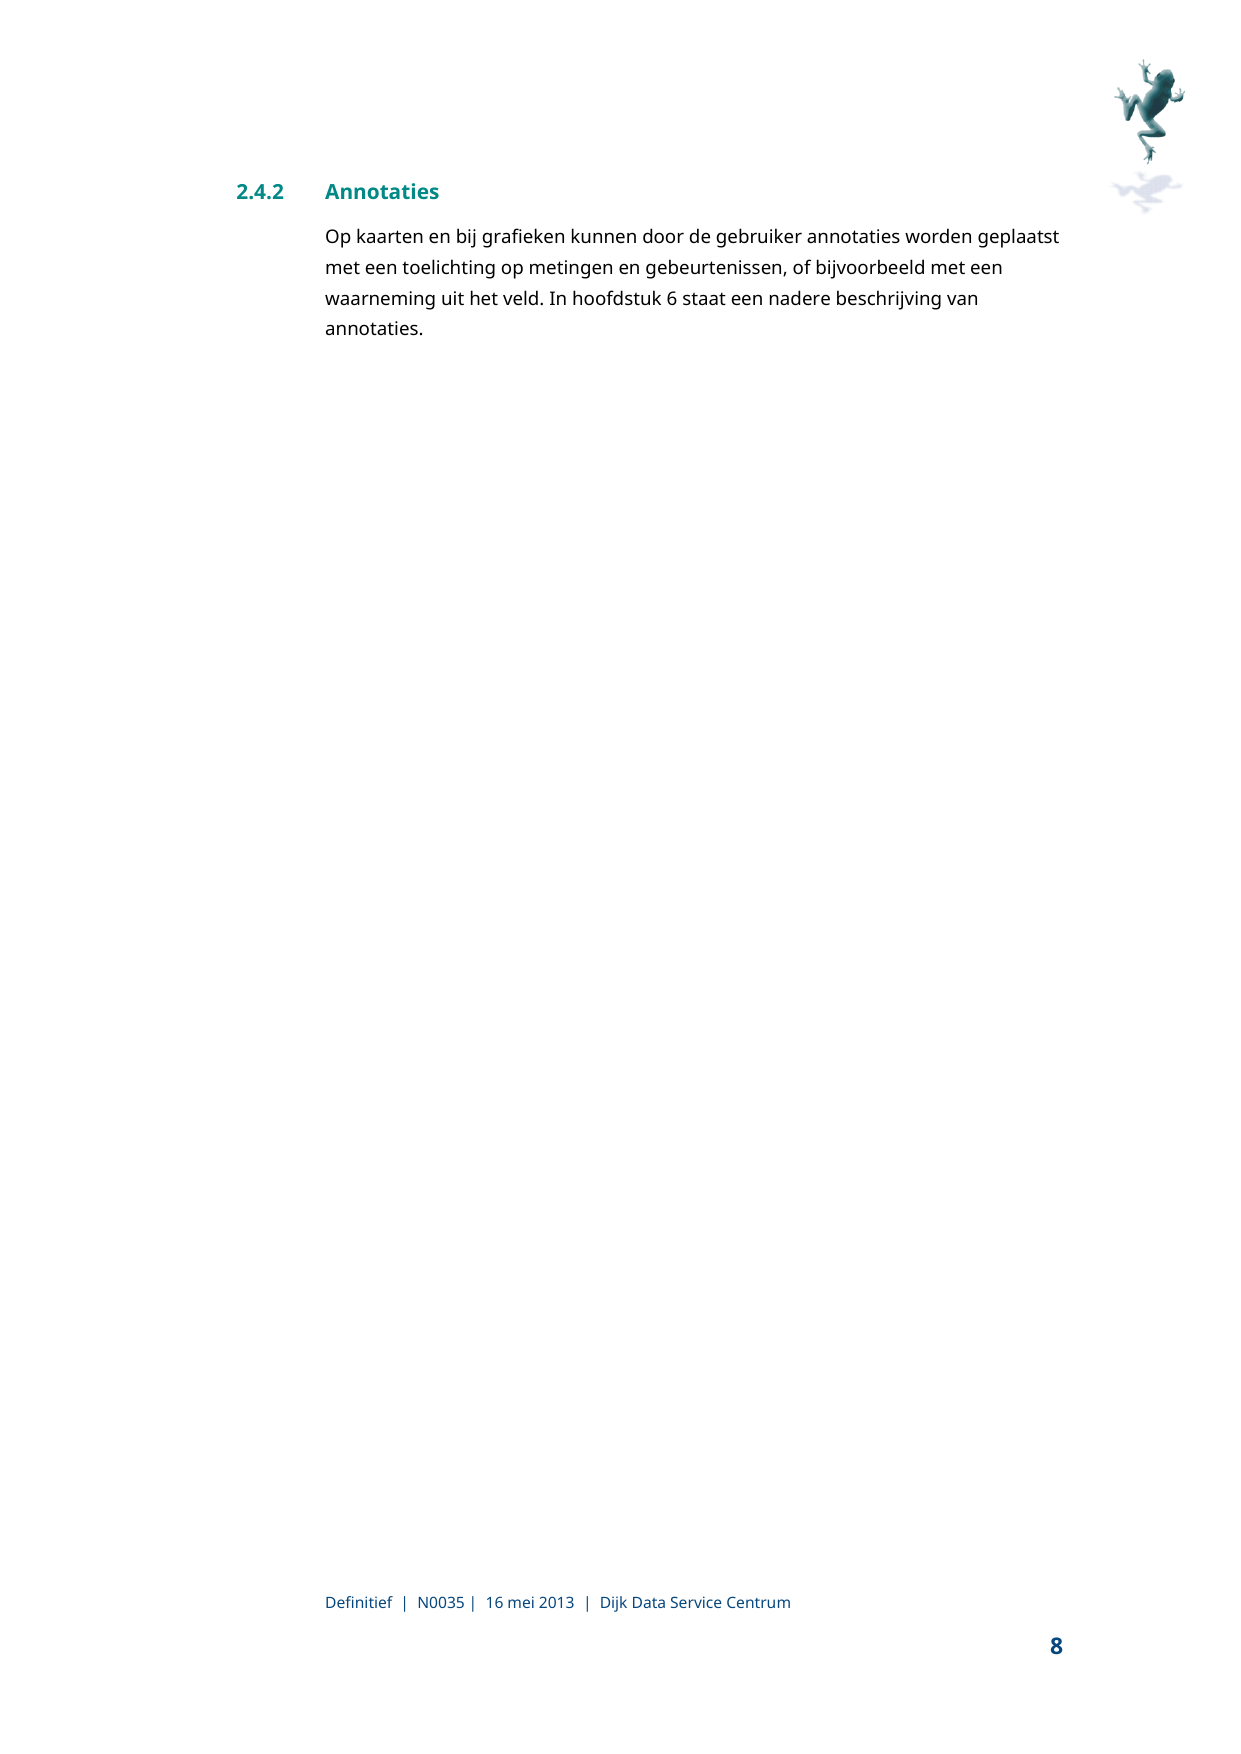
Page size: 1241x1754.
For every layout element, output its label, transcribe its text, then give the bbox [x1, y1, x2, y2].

text Op kaarten en bij grafieken kunnen door de gebruiker annotaties worden geplaatst met een toelichting op metingen en gebeurtenissen, of bijvoorbeeld met een waarneming uit het veld. In hoofdstuk 6 staat een nadere beschrijving van annotaties. [325, 224, 1063, 341]
subtitle Annotaties [236, 177, 1063, 206]
picture [1106, 59, 1185, 216]
